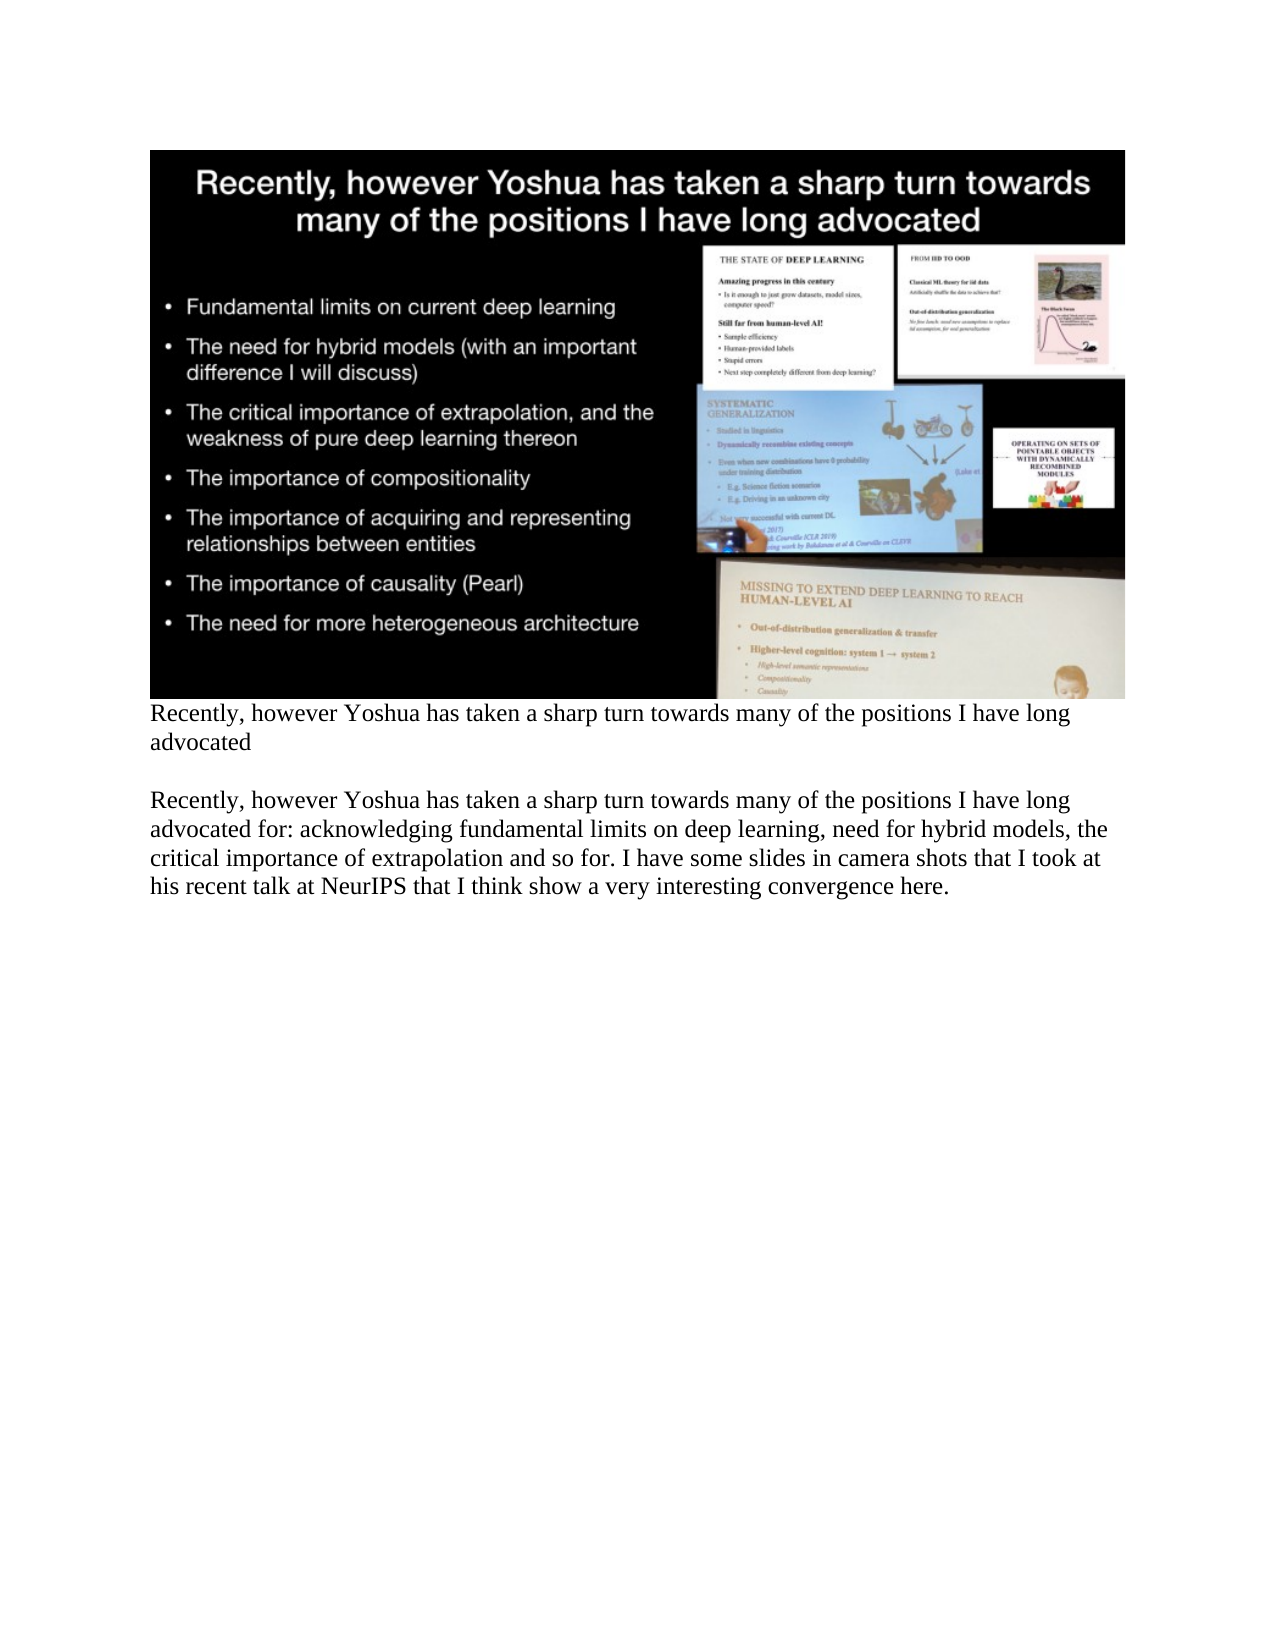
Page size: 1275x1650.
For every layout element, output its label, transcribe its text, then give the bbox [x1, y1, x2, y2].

text Recently, however Yoshua has taken a sharp turn towards many of the positions I have long advocated for: acknowledging fundamental limits on deep learning, need for hybrid models, the critical importance of extrapolation and so for. I have some slides in camera shots that I took at his recent talk at NeurIPS that I think show a very interesting convergence here. [150, 785, 1125, 900]
picture [150, 150, 1125, 699]
text Recently, however Yoshua has taken a sharp turn towards many of the positions I have long advocated [150, 699, 1125, 756]
